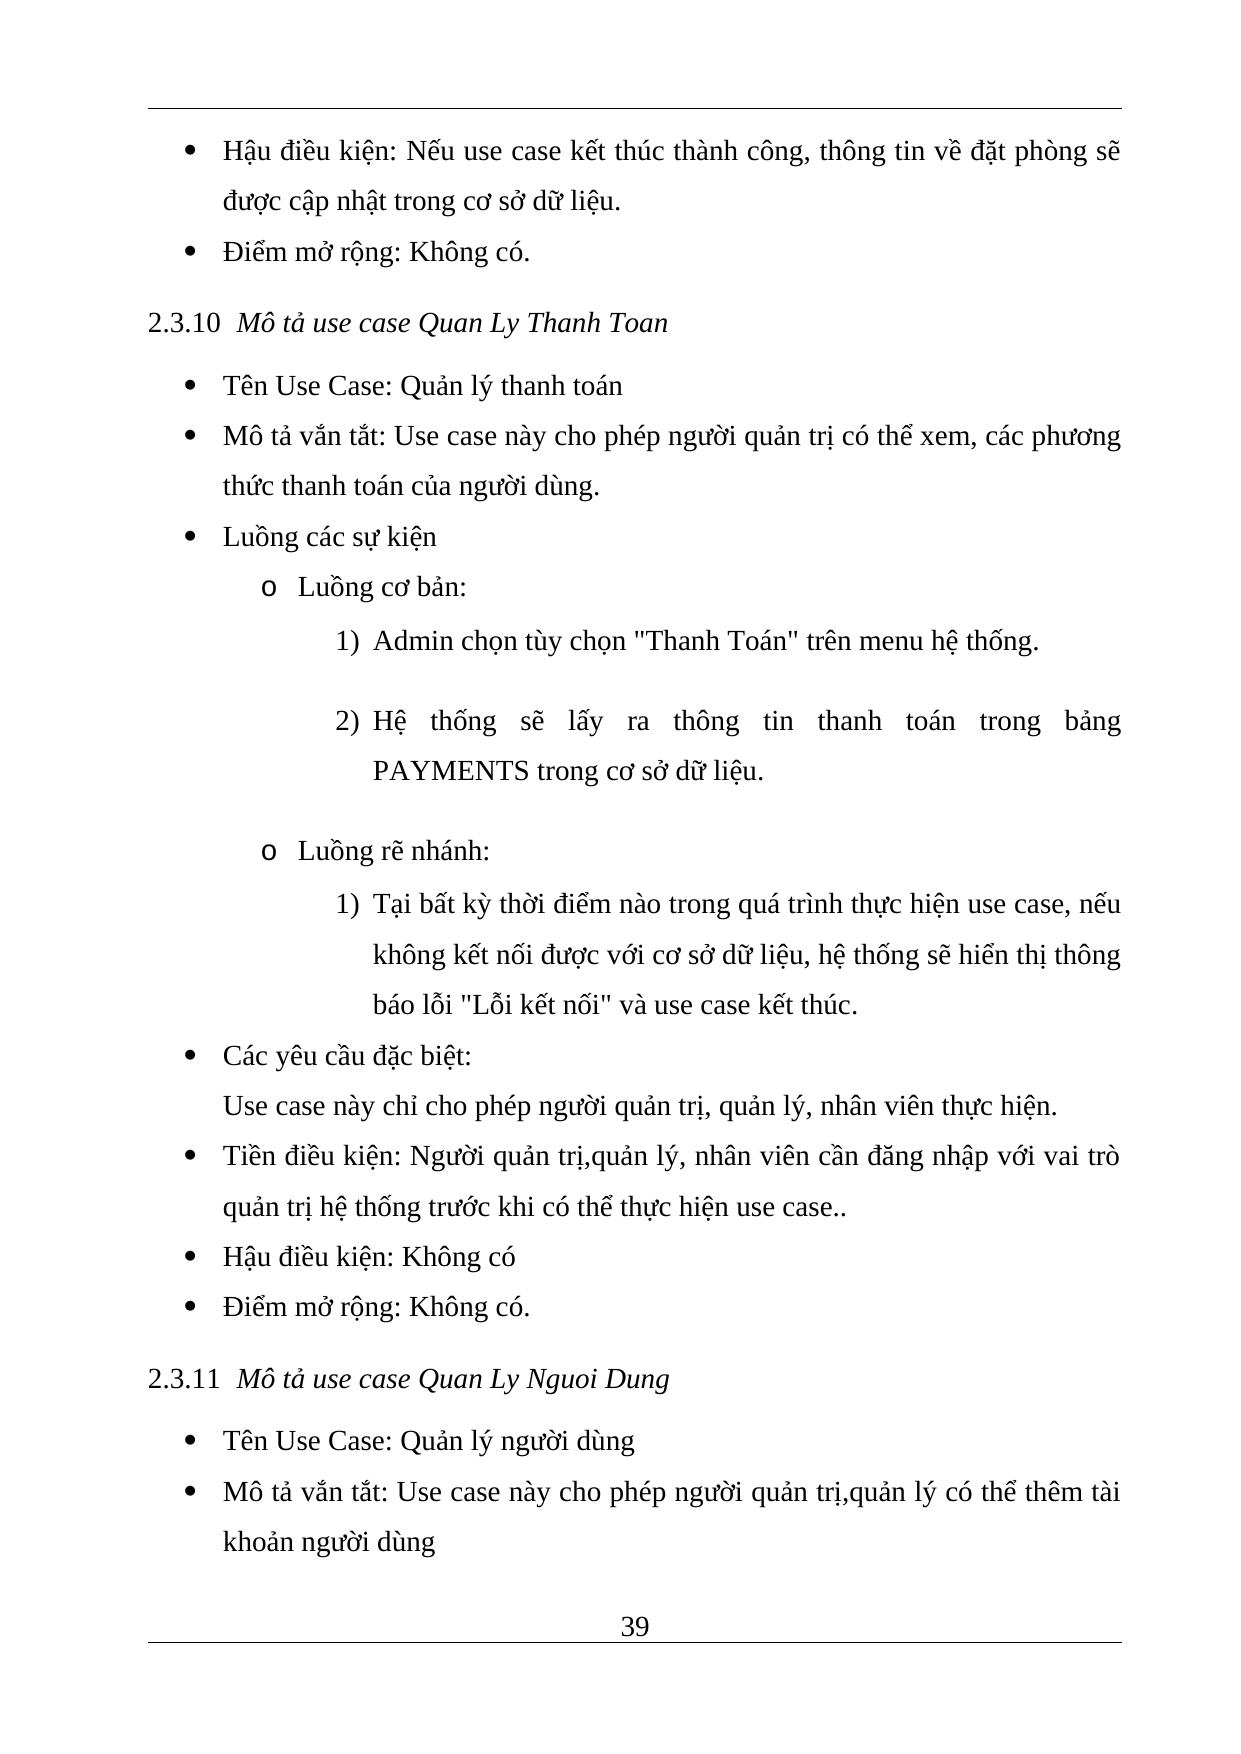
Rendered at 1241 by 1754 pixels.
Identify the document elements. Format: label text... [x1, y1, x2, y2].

list Điểm mở rộng: Không có. [185, 1289, 1122, 1323]
list Mô tả vắn tắt: Use case này cho phép người quản trị,quản lý có thể thêm tài khoản người dùng [185, 1474, 1122, 1558]
subtitle Mô tả use case Quan Ly Nguoi Dung [148, 1361, 1122, 1394]
list Tiền điều kiện: Người quản trị,quản lý, nhân viên cần đăng nhập với vai trò quản trị hệ thống trước khi có thể thực hiện use case.. [185, 1138, 1122, 1222]
list Luồng cơ bản: [260, 569, 1122, 605]
list Admin chọn tùy chọn "Thanh Toán" trên menu hệ thống. [335, 623, 1122, 657]
list Luồng các sự kiện [185, 519, 1122, 552]
list Hậu điều kiện: Nếu use case kết thúc thành công, thông tin về đặt phòng sẽ được cập nhật trong cơ sở dữ liệu. [185, 133, 1122, 217]
list Hệ thống sẽ lấy ra thông tin thanh toán trong bảng PAYMENTS trong cơ sở dữ liệu. [335, 703, 1122, 787]
list Use case này chỉ cho phép người quản trị, quản lý, nhân viên thực hiện. [223, 1088, 1122, 1122]
subtitle Mô tả use case Quan Ly Thanh Toan [148, 305, 1122, 338]
list Tại bất kỳ thời điểm nào trong quá trình thực hiện use case, nếu không kết nối được với cơ sở dữ liệu, hệ thống sẽ hiển thị thông báo lỗi "Lỗi kết nối" và use case kết thúc. [335, 887, 1122, 1021]
list Các yêu cầu đặc biệt: [185, 1038, 1122, 1071]
list Tên Use Case: Quản lý thanh toán [185, 368, 1122, 401]
list Hậu điều kiện: Không có [185, 1239, 1122, 1273]
list Tên Use Case: Quản lý người dùng [185, 1423, 1122, 1457]
list Điểm mở rộng: Không có. [185, 234, 1122, 267]
list Mô tả vắn tắt: Use case này cho phép người quản trị có thể xem, các phương thức thanh toán của người dùng. [185, 418, 1122, 502]
list Luồng rẽ nhánh: [260, 833, 1122, 869]
